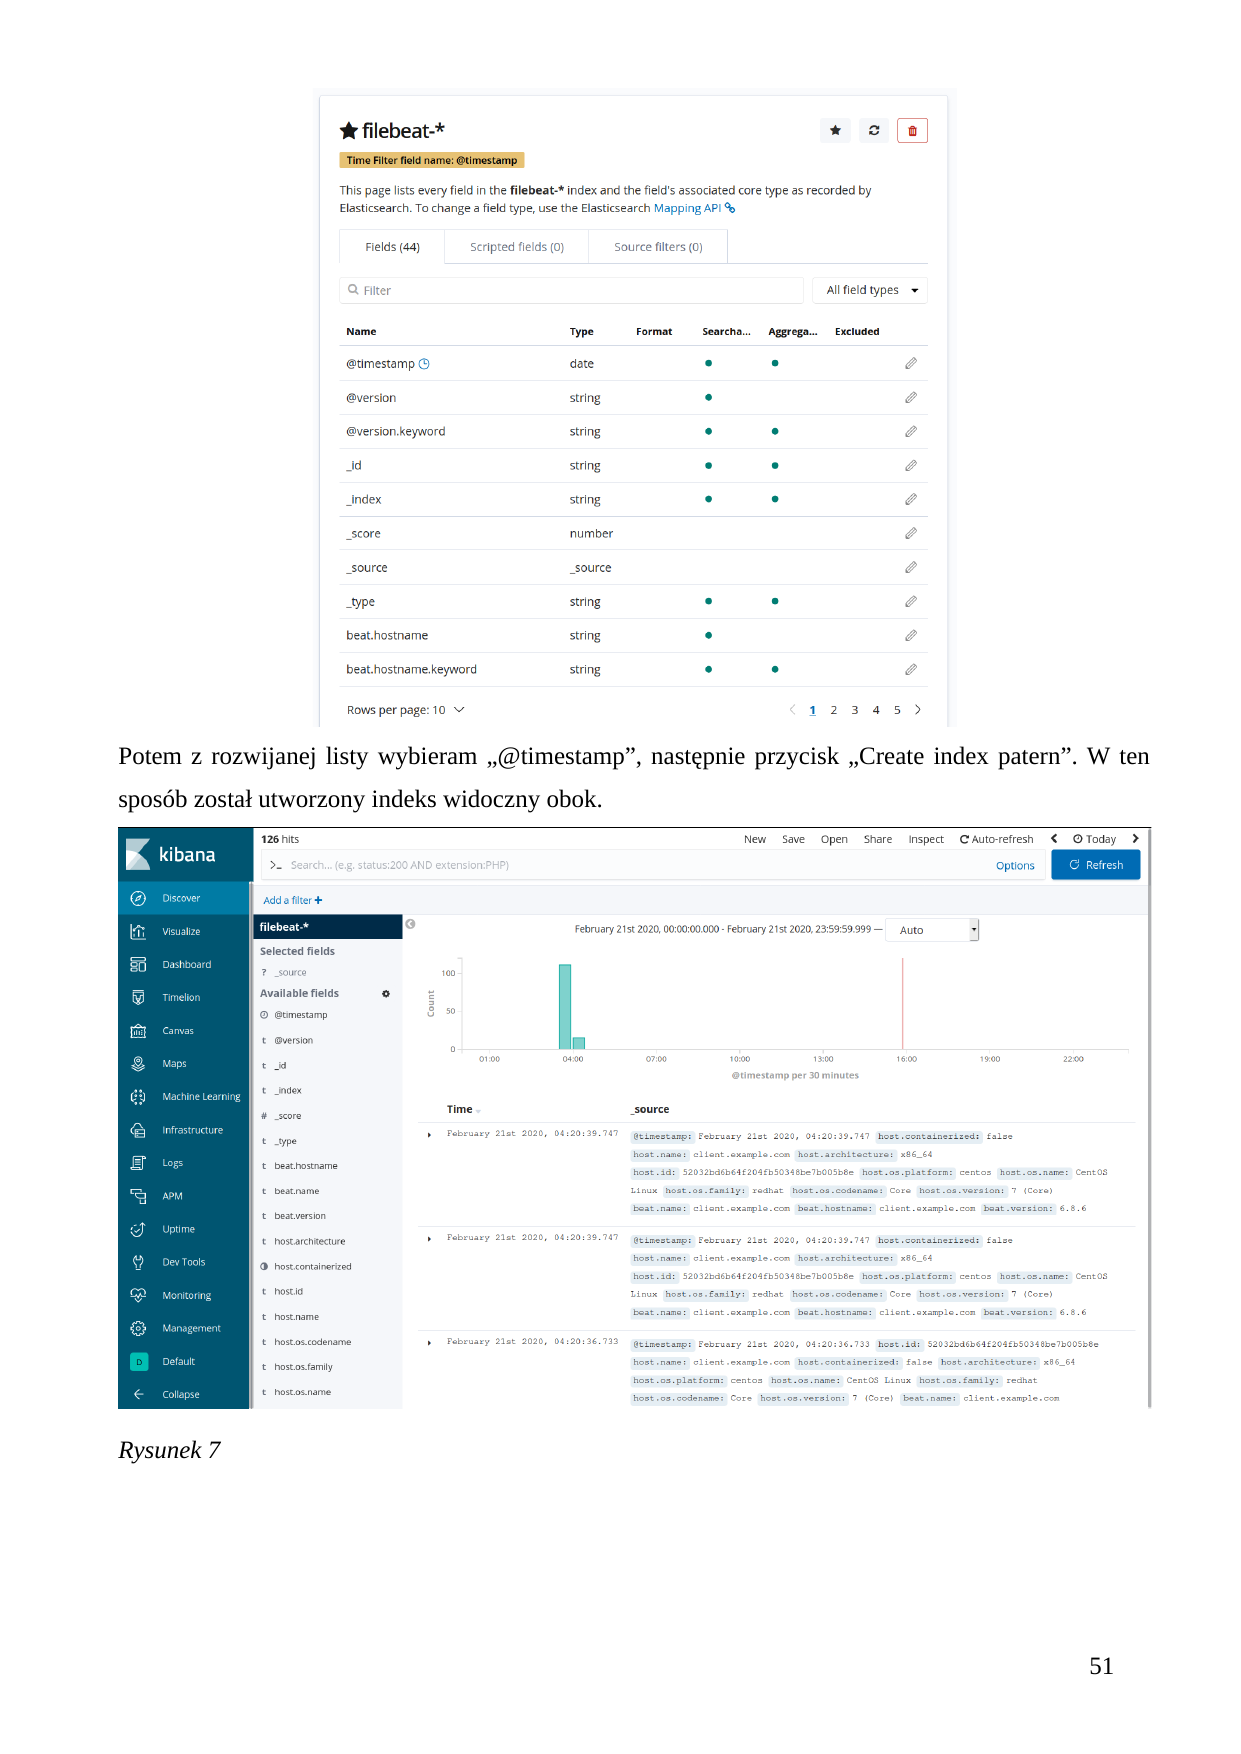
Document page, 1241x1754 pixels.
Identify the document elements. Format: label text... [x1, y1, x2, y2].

picture [127, 839, 149, 869]
picture [250, 827, 1152, 1409]
picture [312, 88, 957, 727]
picture [161, 847, 165, 860]
text Rysunek 7 [118, 1436, 1152, 1464]
text Potem z rozwijanej listy wybieram „@timestamp”, następnie przycisk „Create index patern”. W ten sposób został utworzony indeks widoczny obok. [118, 741, 1152, 813]
picture [176, 848, 180, 861]
picture [131, 1353, 148, 1370]
